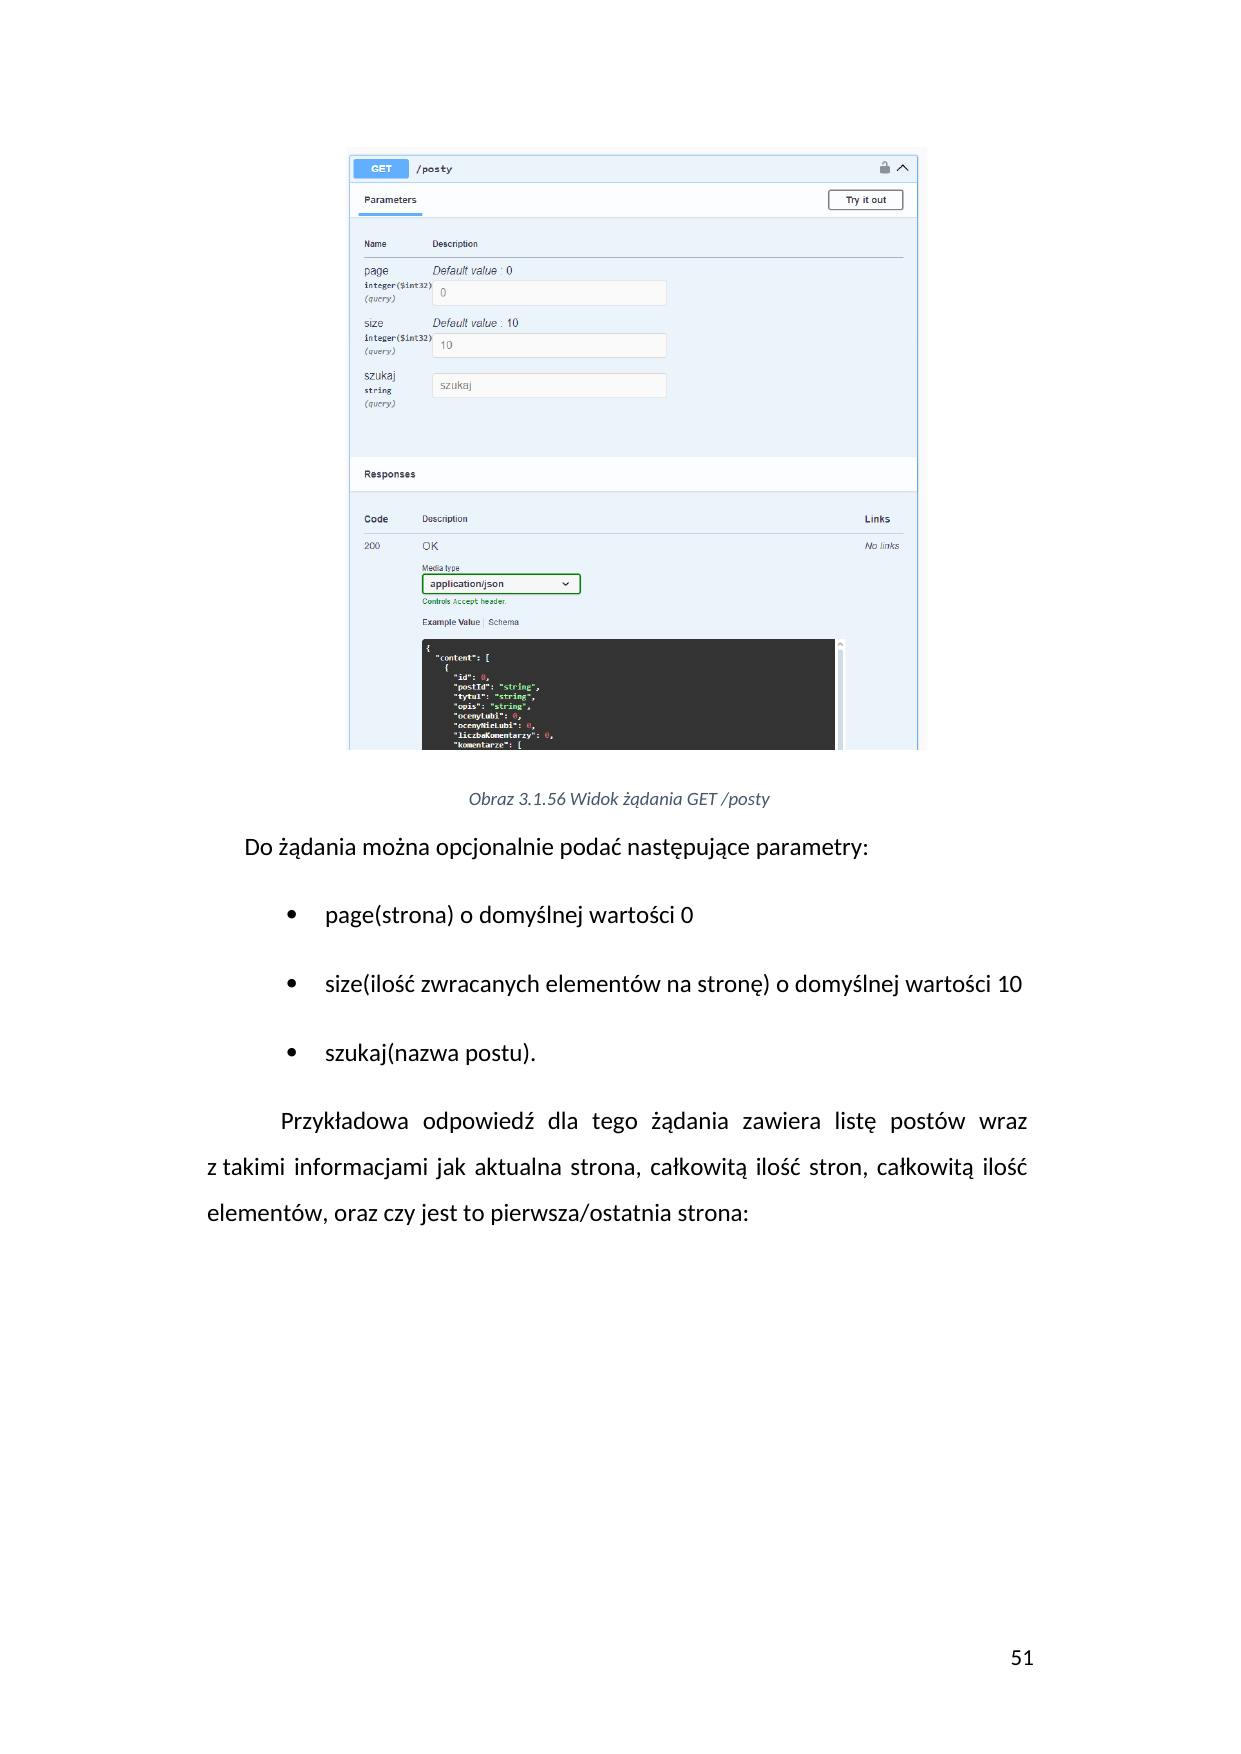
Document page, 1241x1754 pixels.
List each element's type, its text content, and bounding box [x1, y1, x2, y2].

list page(strona) o domyślnej wartości 0 [287, 899, 1029, 930]
list size(ilość zwracanych elementów na stronę) o domyślnej wartości 10 [287, 968, 1029, 999]
text Do żądania można opcjonalnie podać następujące parametry: [244, 831, 1029, 862]
list szukaj(nazwa postu). [287, 1037, 1029, 1067]
text Przykładowa odpowiedź dla tego żądania zawiera listę postów wraz z takimi informacjami jak aktualna strona, całkowitą ilość stron, całkowitą ilość elementów, oraz czy jest to pierwsza/ostatnia strona: [207, 1105, 1029, 1227]
picture [345, 147, 928, 750]
